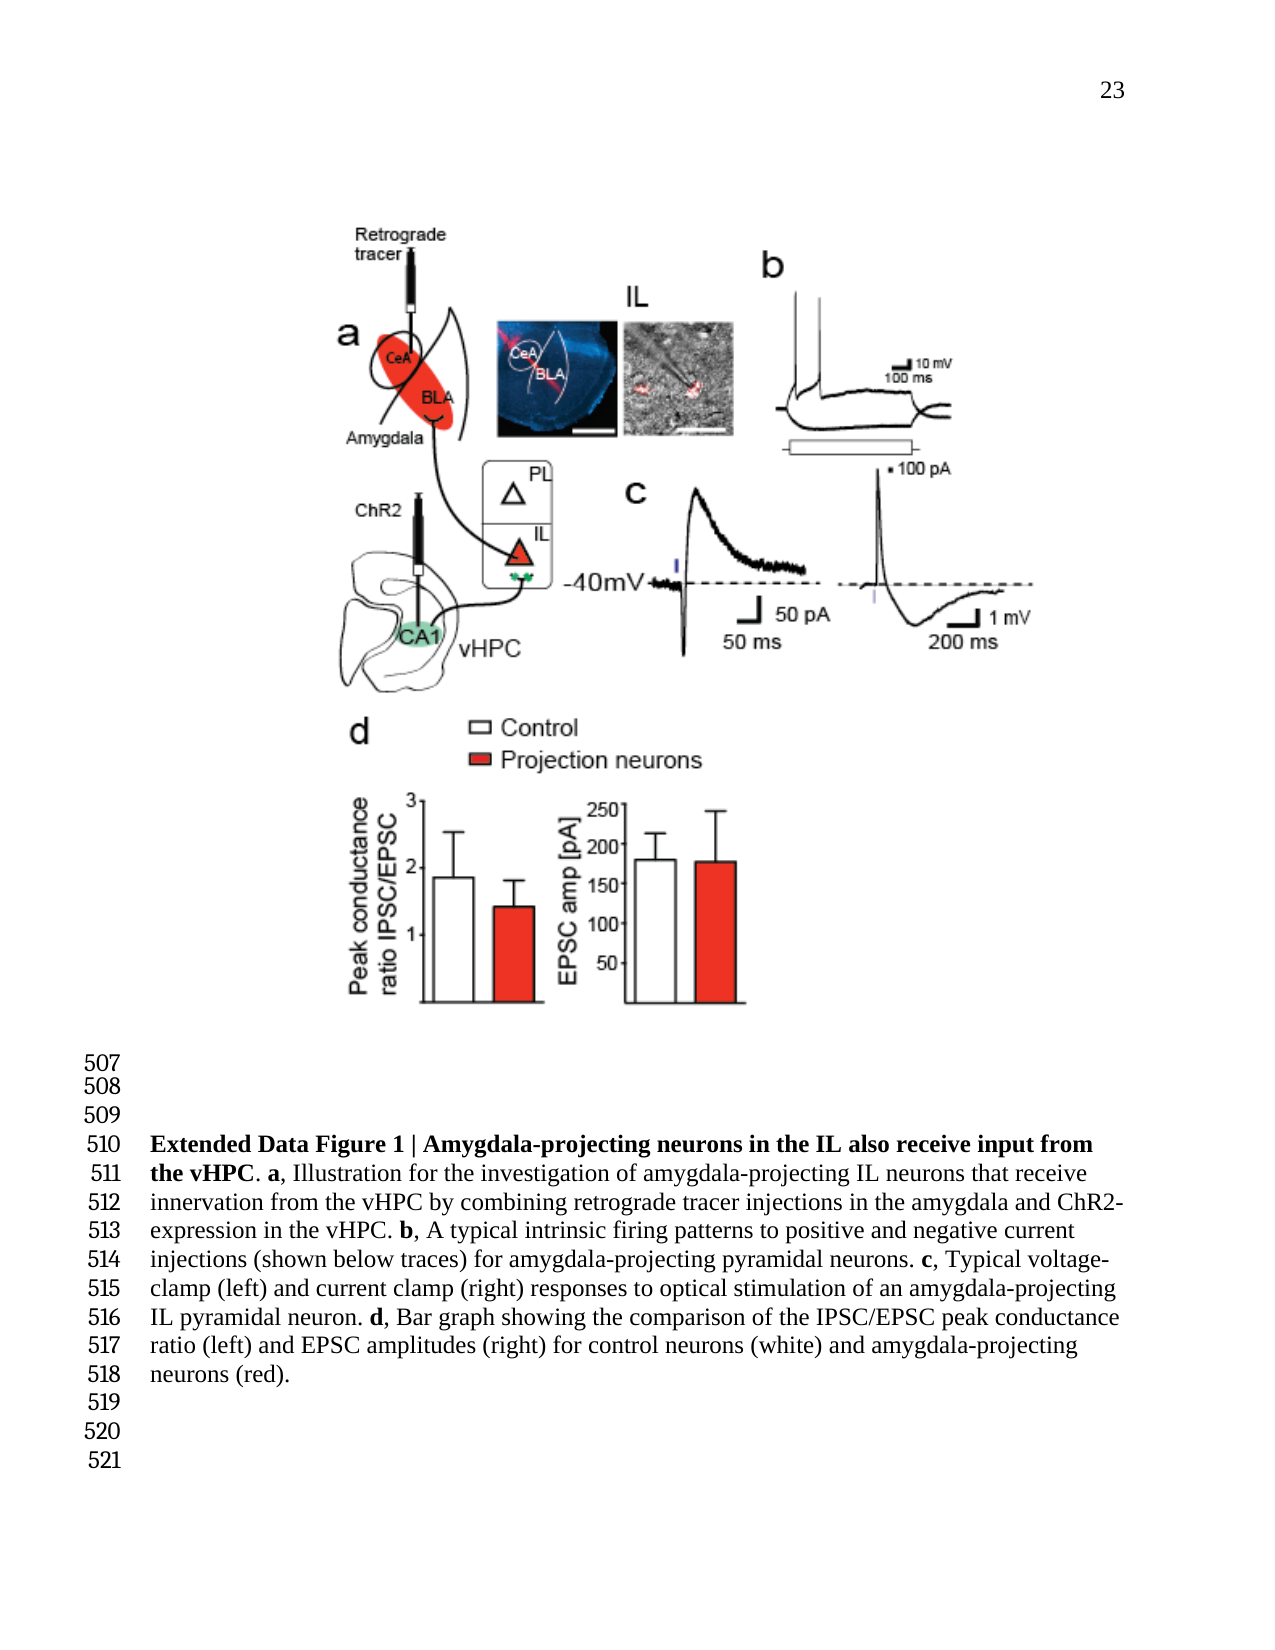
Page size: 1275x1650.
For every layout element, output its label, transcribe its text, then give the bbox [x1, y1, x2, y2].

text Extended Data Figure 1 | Amygdala-projecting neurons in the IL also receive input from the vHPC. a, Illustration for the investigation of amygdala-projecting IL neurons that receive innervation from the vHPC by combining retrograde tracer injections in the amygdala and ChR2-expression in the vHPC. b, A typical intrinsic firing patterns to positive and negative current injections (shown below traces) for amygdala-projecting pyramidal neurons. c, Typical voltage-clamp (left) and current clamp (right) responses to optical stimulation of an amygdala-projecting IL pyramidal neuron. d, Bar graph showing the comparison of the IPSC/EPSC peak conductance ratio (left) and EPSC amplitudes (right) for control neurons (white) and amygdala-projecting neurons (red). [150, 1129, 1125, 1388]
picture [150, 150, 1125, 1072]
